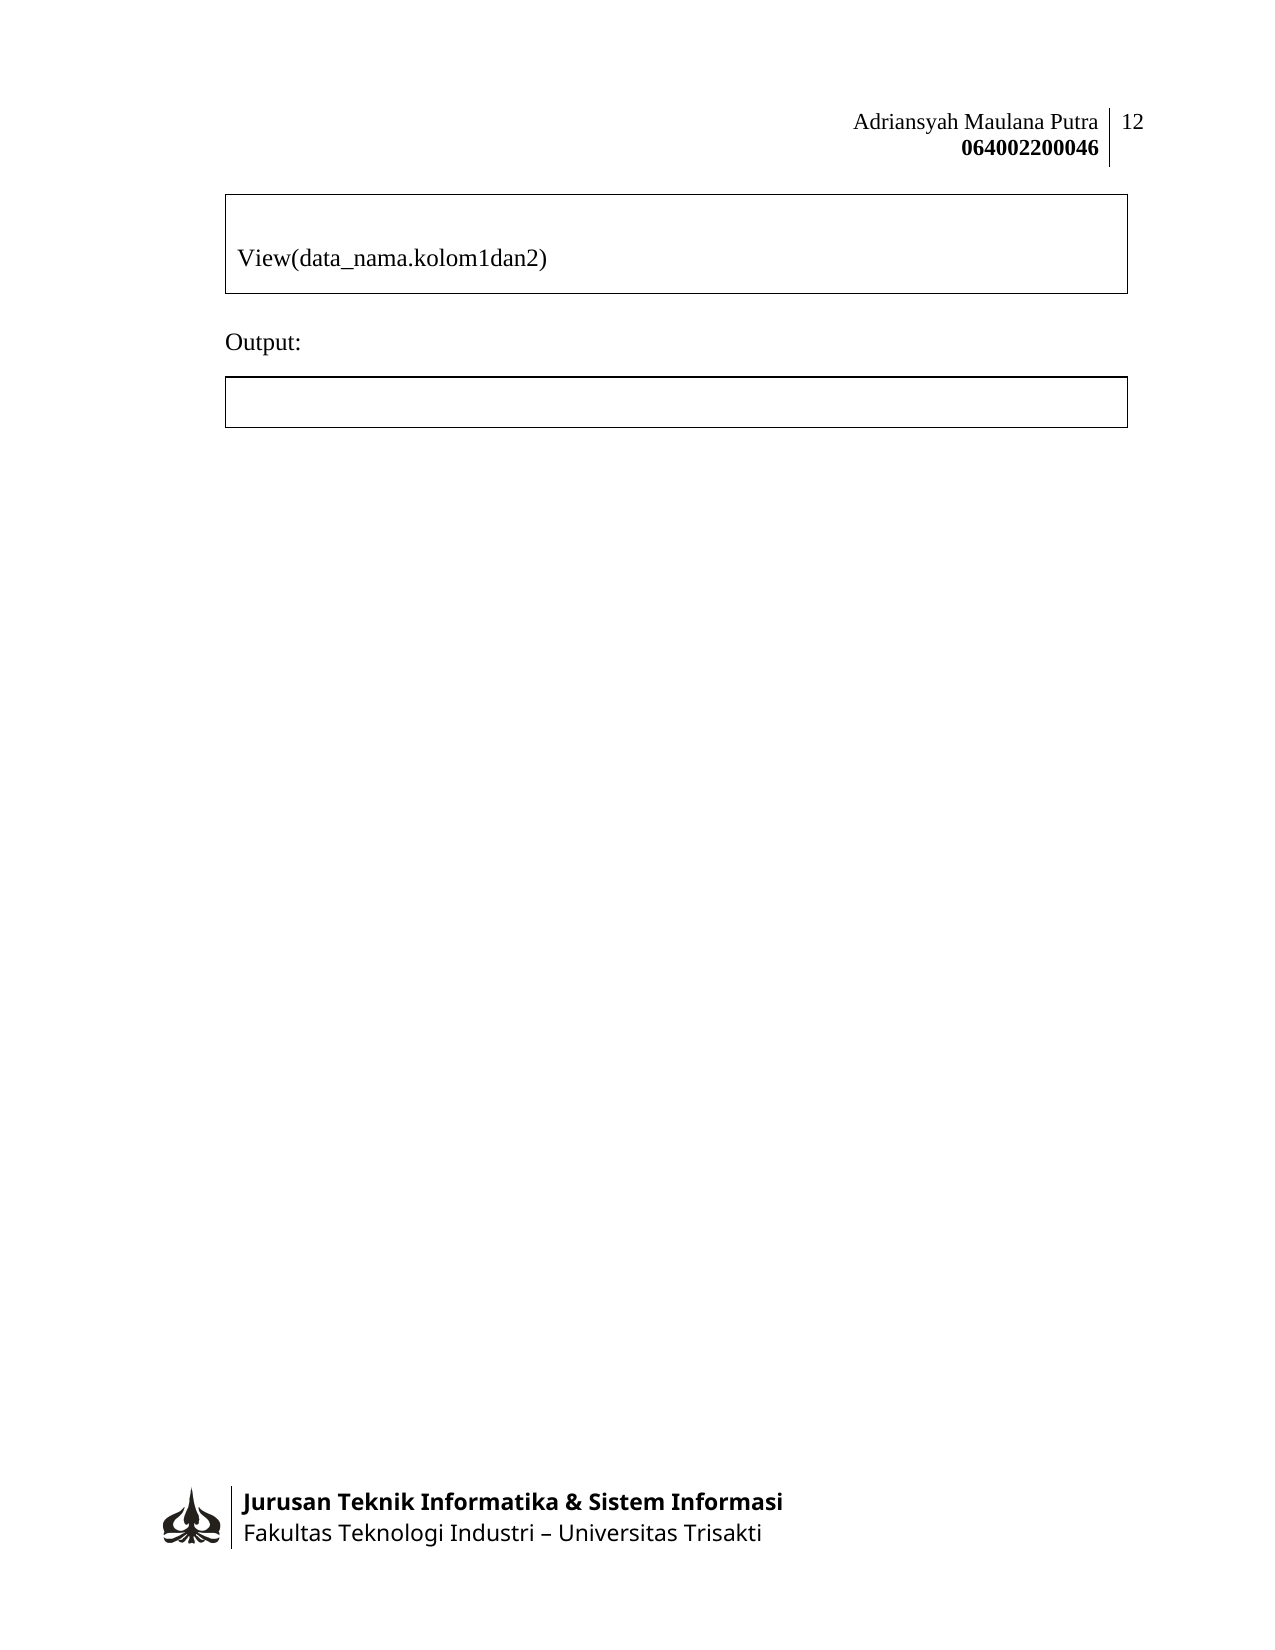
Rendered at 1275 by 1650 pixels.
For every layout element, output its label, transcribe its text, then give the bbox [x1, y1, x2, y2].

table_header [226, 378, 1127, 427]
picture [162, 1486, 221, 1544]
table_header data_nama.kolom1dan2 <- data_nama[,1:2] View(data_nama.kolom1dan2) [226, 195, 1127, 293]
text Output: [225, 327, 1125, 355]
